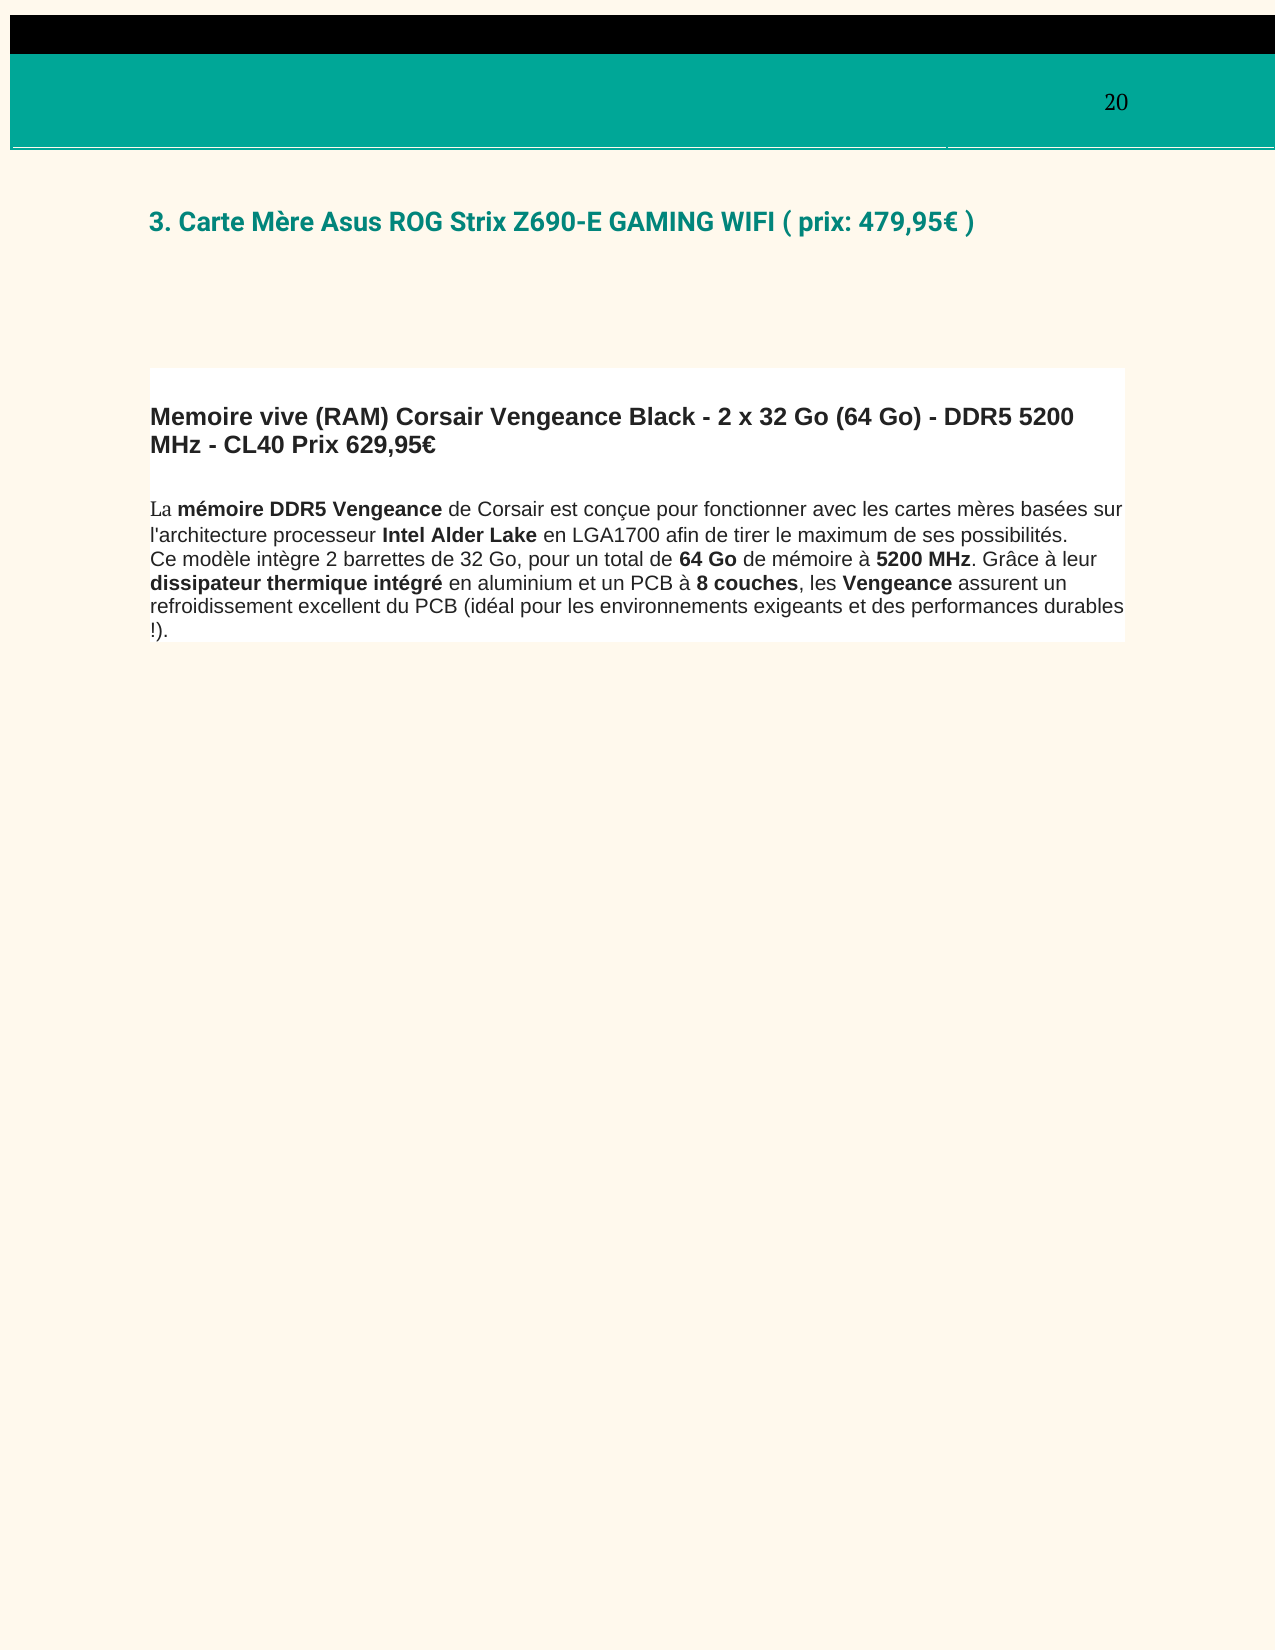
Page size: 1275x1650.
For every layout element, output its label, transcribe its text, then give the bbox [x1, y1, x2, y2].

text Memoire vive (RAM) Corsair Vengeance Black - 2 x 32 Go (64 Go) - DDR5 5200 MHz - CL40 Prix 629,95€ [150, 401, 1125, 459]
text 3. Carte Mère Asus ROG Strix Z690-E GAMING WIFI ( prix: 479,95€ ) [148, 207, 1127, 238]
text Ce modèle intègre 2 barrettes de 32 Go, pour un total de 64 Go de mémoire à 5200 MHz. Grâce à leur dissipateur thermique intégré en aluminium et un PCB à 8 couches, les Vengeance assurent un refroidissement excellent du PCB (idéal pour les environnements exigeants et des performances durables !). [150, 546, 1125, 642]
text La mémoire DDR5 Vengeance de Corsair est conçue pour fonctionner avec les cartes mères basées sur l'architecture processeur Intel Alder Lake en LGA1700 afin de tirer le maximum de ses possibilités. [150, 495, 1125, 546]
